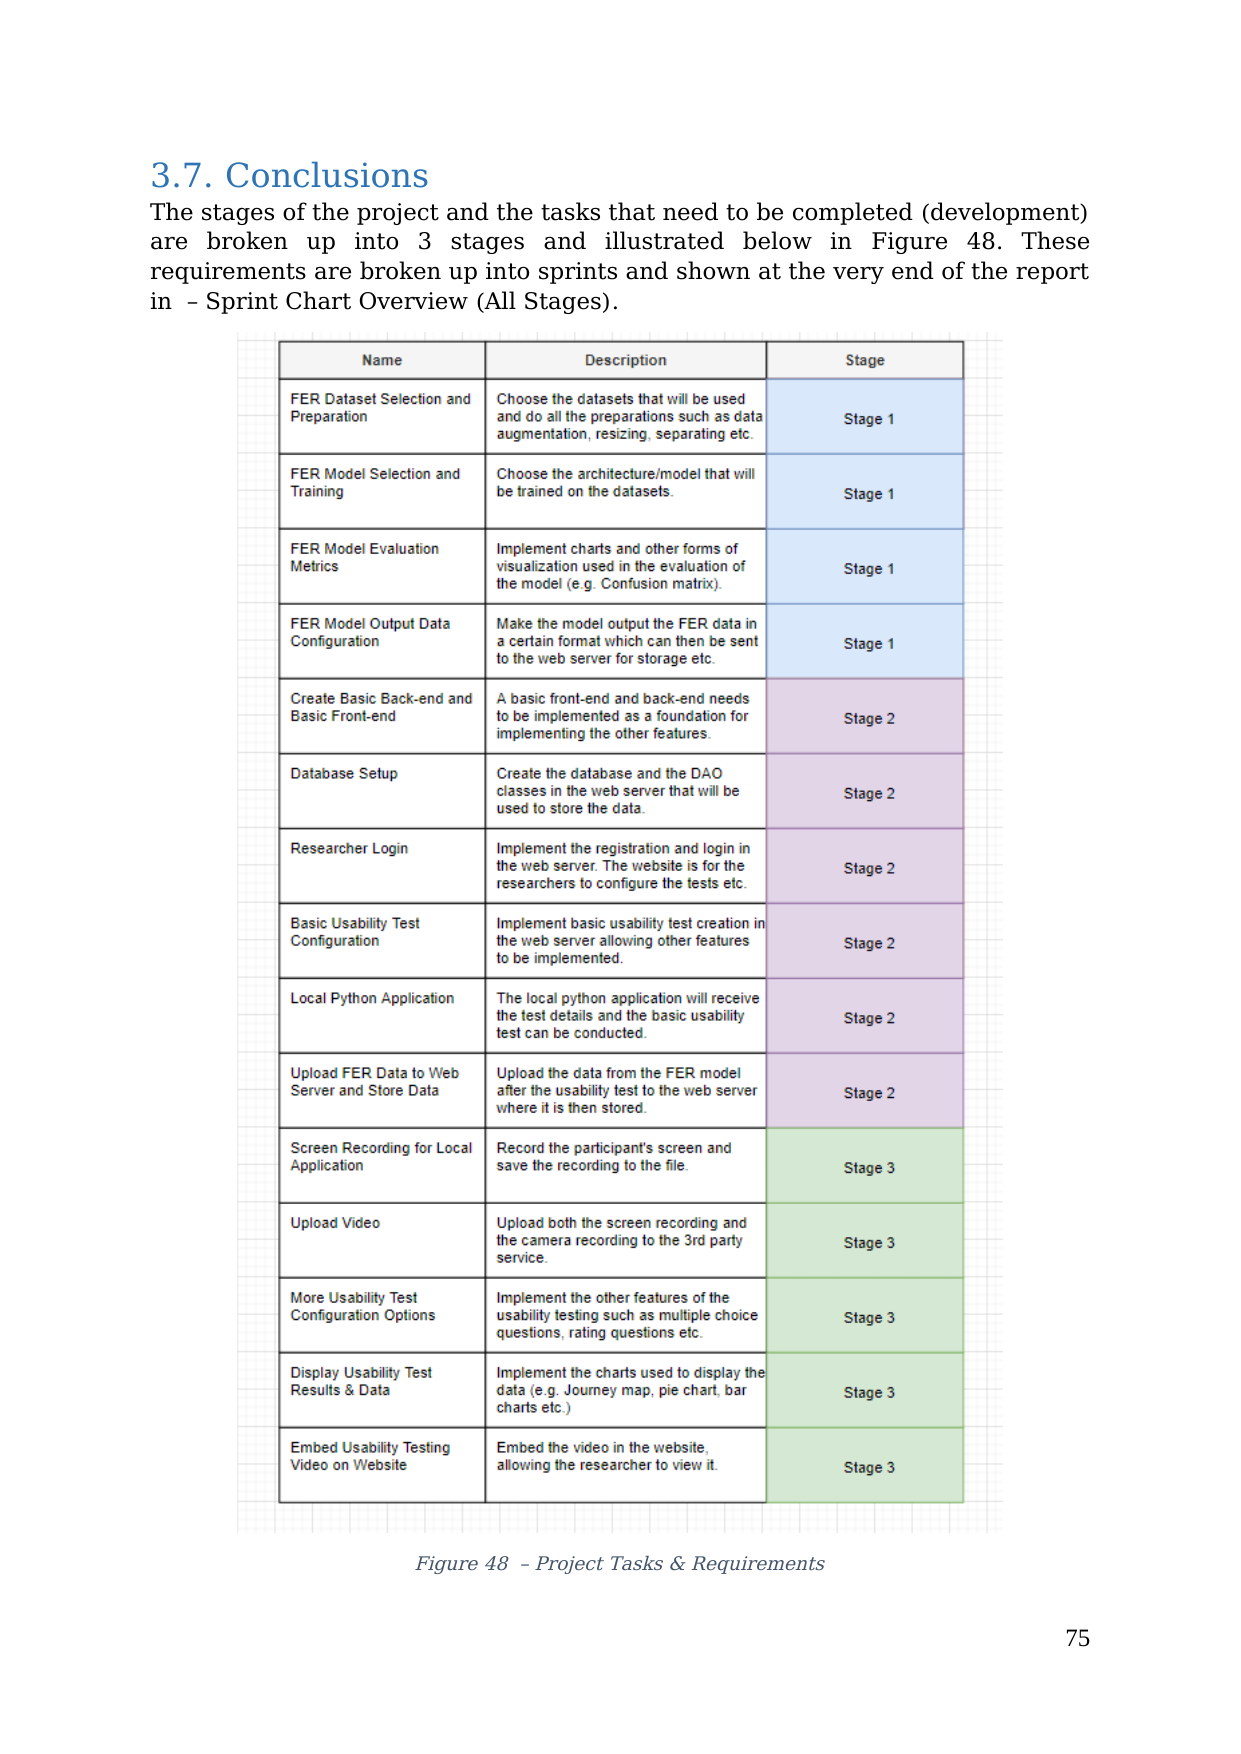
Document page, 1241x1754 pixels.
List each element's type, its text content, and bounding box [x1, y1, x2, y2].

picture [237, 332, 1003, 1533]
text Figure 48 – Project Tasks & Requirements [150, 1552, 1090, 1574]
subtitle Conclusions [150, 154, 1090, 194]
text The stages of the project and the tasks that need to be completed (development) are broken up into 3 stages and illustrated below in Figure 45. These requirements are broken up into sprints and shown at the very end of the report in Figure 64 – Sprint Chart Overview (All Stages). [150, 197, 1090, 314]
